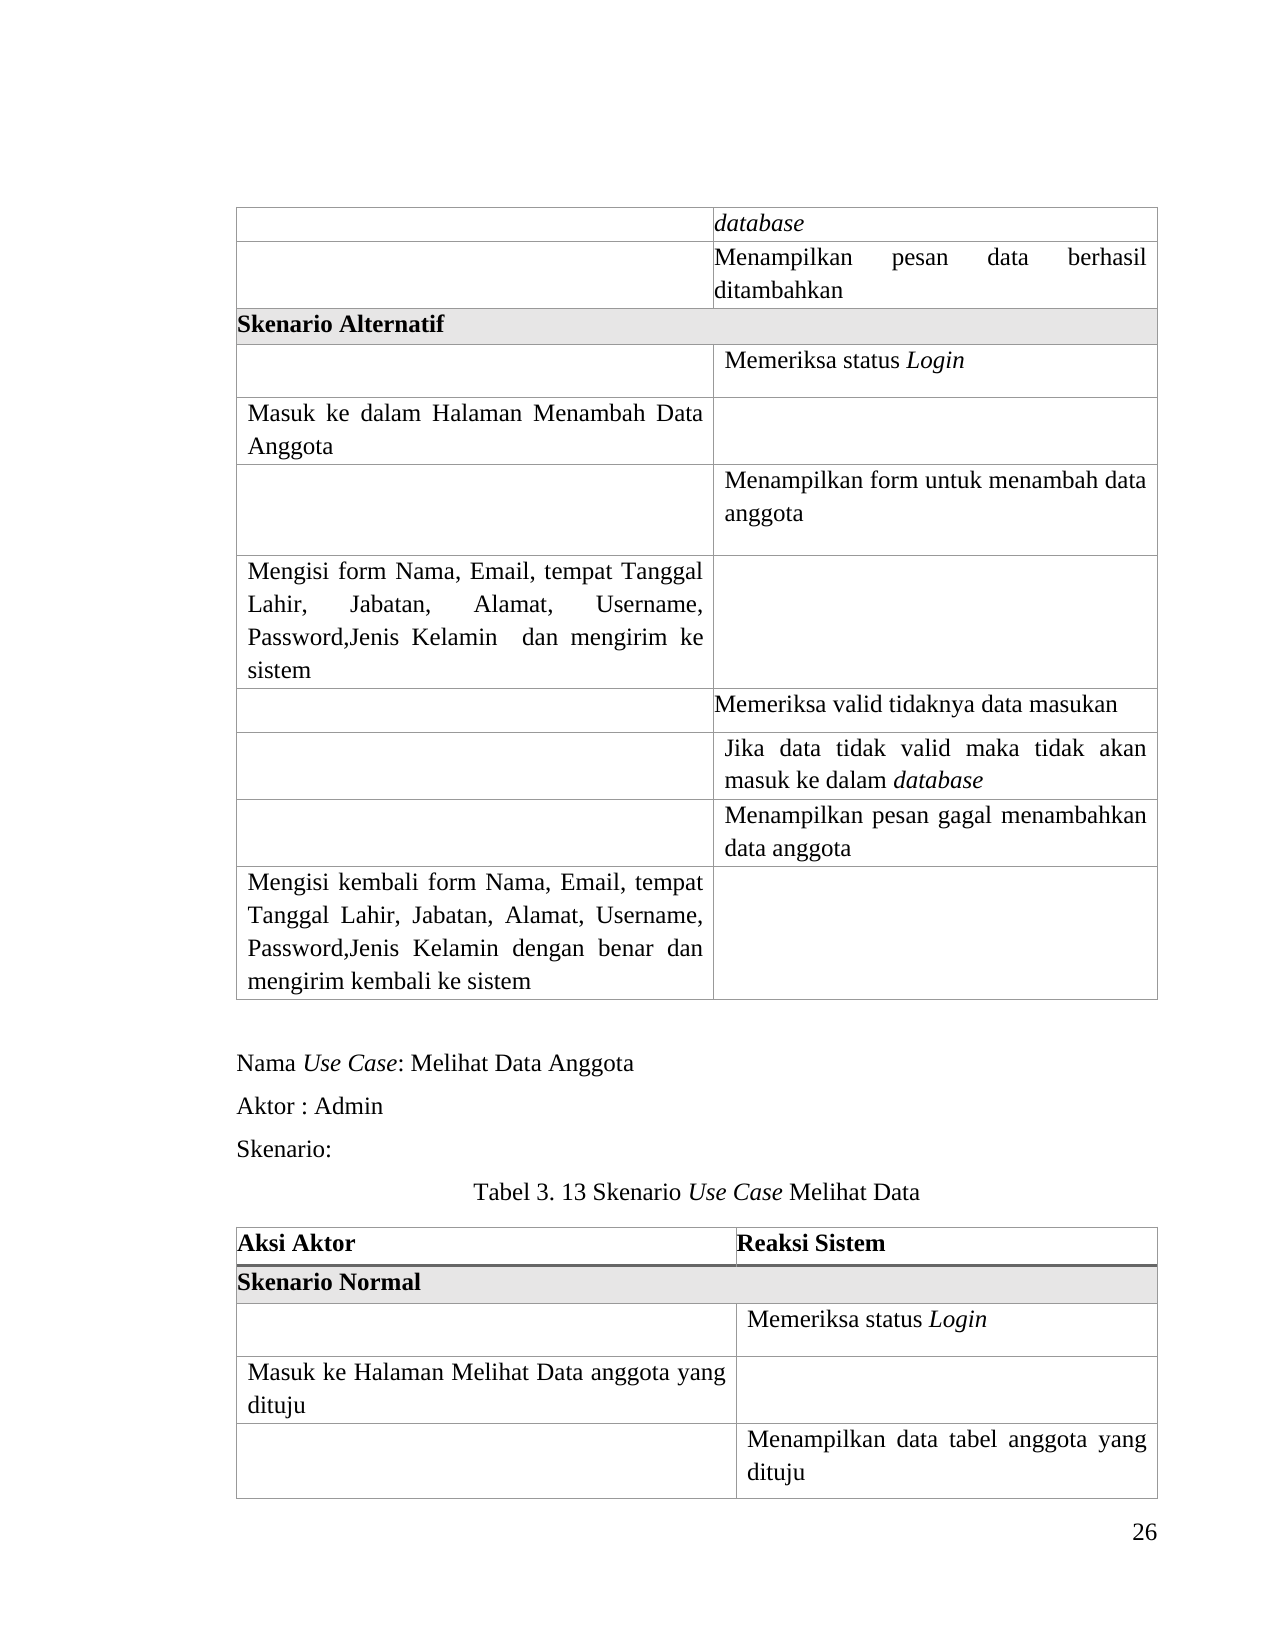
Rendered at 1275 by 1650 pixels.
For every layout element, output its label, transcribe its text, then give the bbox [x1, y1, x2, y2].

text Aktor : Admin [236, 1091, 1157, 1119]
table_header Reaksi Sistem [737, 1228, 1157, 1264]
table_cell [237, 465, 713, 555]
table_cell [237, 242, 713, 308]
table_cell Menampilkan pesan gagal menambahkan data anggota [714, 800, 1157, 866]
table_cell [714, 867, 1157, 999]
table_header Aksi Aktor [237, 1228, 736, 1264]
table_cell Masuk ke Halaman Melihat Data anggota yang dituju [237, 1357, 736, 1423]
table_cell [237, 733, 713, 799]
table_cell [237, 1424, 736, 1498]
table_cell [714, 556, 1157, 688]
table_cell Memeriksa status Login [737, 1304, 1157, 1356]
table_cell [237, 689, 713, 732]
table_cell Menampilkan data tabel anggota yang dituju [737, 1424, 1157, 1498]
text Skenario: [236, 1134, 1157, 1163]
table_cell Memeriksa status Login [714, 345, 1157, 397]
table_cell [714, 208, 1157, 241]
table_cell Menampilkan pesan data berhasil ditambahkan [714, 242, 1157, 308]
table_cell [237, 208, 713, 241]
text Nama Use Case: Melihat Data Anggota [236, 1048, 1157, 1076]
table_cell Menampilkan form untuk menambah data anggota [714, 465, 1157, 555]
table_cell Skenario Alternatif [237, 309, 1157, 344]
text Tabel 3. 13 Skenario Use Case Melihat Data [236, 1177, 1157, 1206]
table_cell Masuk ke dalam Halaman Menambah Data Anggota [237, 398, 713, 464]
table_cell [737, 1357, 1157, 1423]
table_cell [237, 345, 713, 397]
table_cell Mengisi form Nama, Email, tempat Tanggal Lahir, Jabatan, Alamat, Username, Password,Jenis Kelamin dan mengirim ke sistem [237, 556, 713, 688]
table_cell [237, 800, 713, 866]
table_cell Mengisi kembali form Nama, Email, tempat Tanggal Lahir, Jabatan, Alamat, Username, Password,Jenis Kelamin dengan benar dan mengirim kembali ke sistem [237, 867, 713, 999]
table_cell Memeriksa valid tidaknya data masukan [714, 689, 1157, 732]
table_cell Jika data tidak valid maka tidak akan masuk ke dalam database [714, 733, 1157, 799]
table_cell Skenario Normal [237, 1267, 1157, 1303]
table_cell [714, 398, 1157, 464]
table_cell [237, 1304, 736, 1356]
